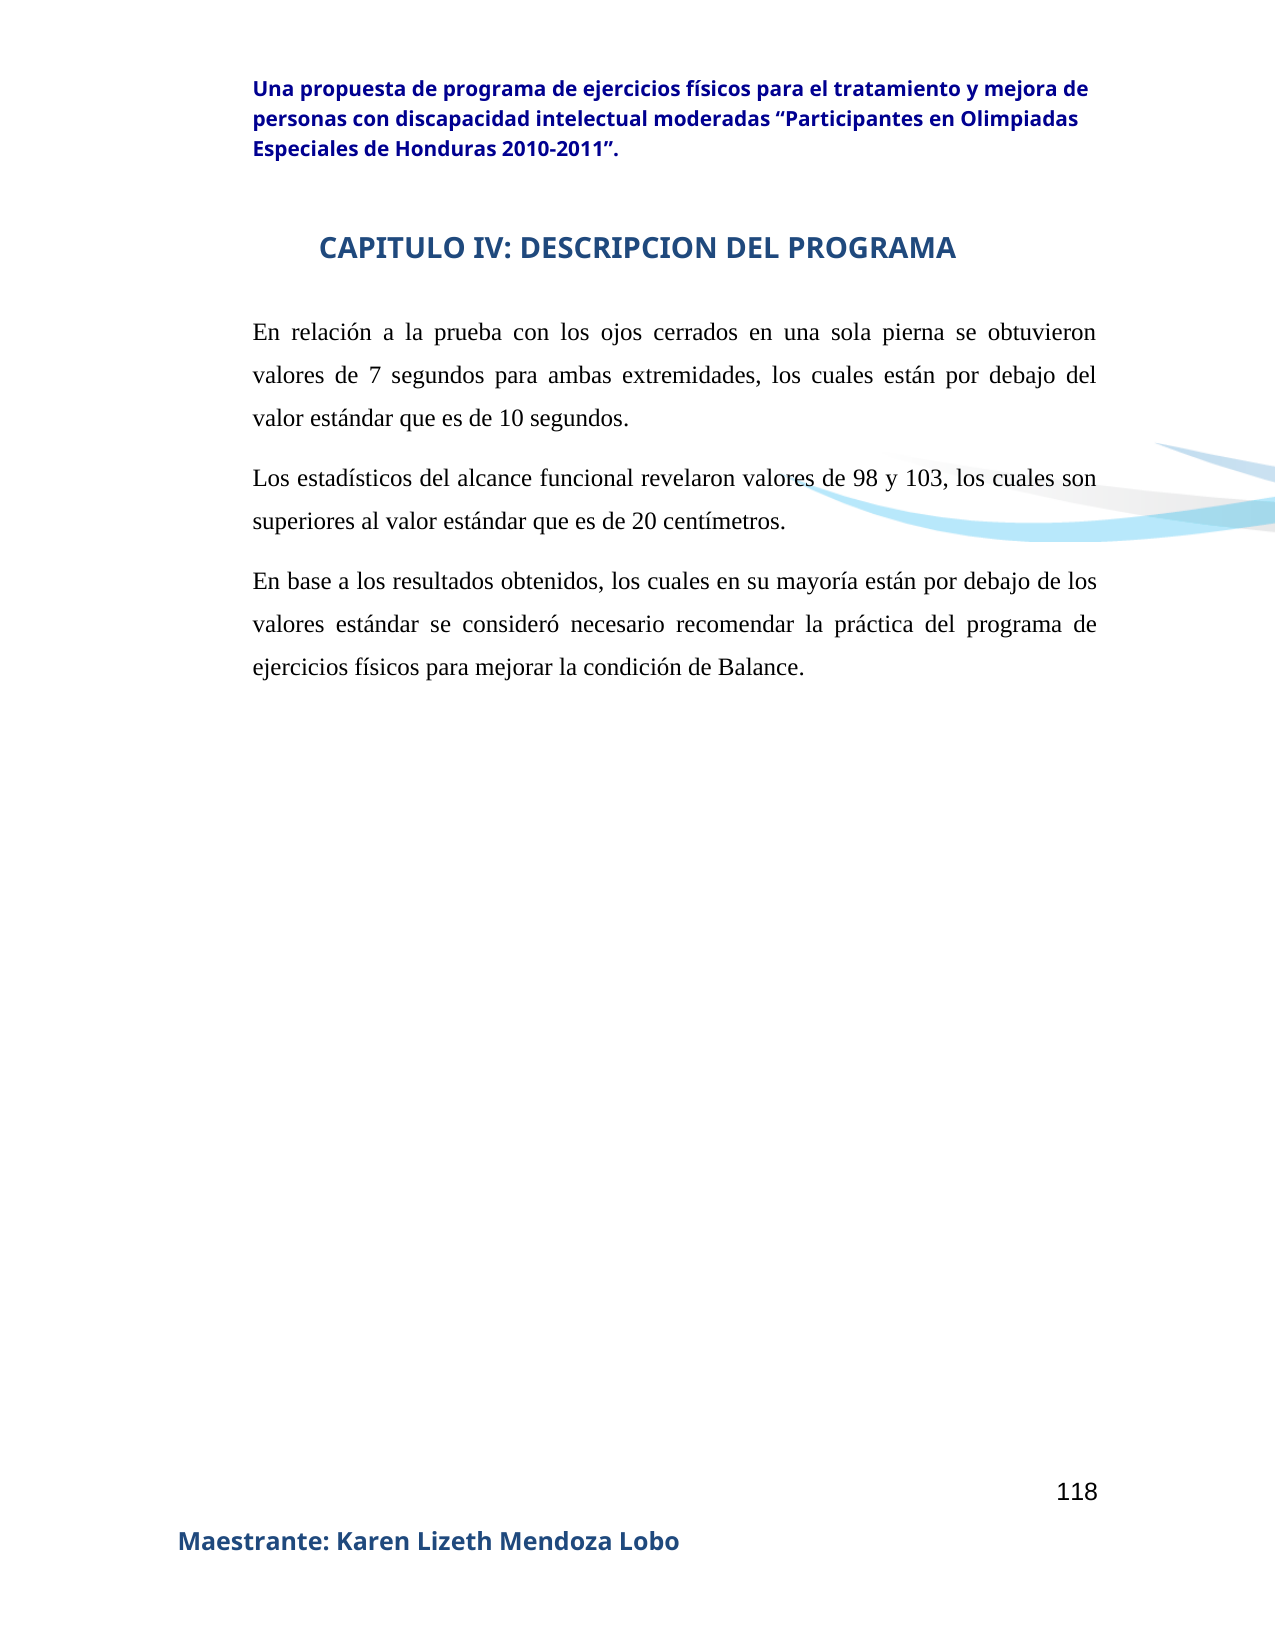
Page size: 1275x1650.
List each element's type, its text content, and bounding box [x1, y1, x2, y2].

text En relación a la prueba con los ojos cerrados en una sola pierna se obtuvieron valores de 7 segundos para ambas extremidades, los cuales están por debajo del valor estándar que es de 10 segundos. [252, 317, 1098, 432]
picture [779, 298, 1275, 542]
text En base a los resultados obtenidos, los cuales en su mayoría están por debajo de los valores estándar se consideró necesario recomendar la práctica del programa de ejercicios físicos para mejorar la condición de Balance. [252, 566, 1098, 681]
text Los estadísticos del alcance funcional revelaron valores de 98 y 103, los cuales son superiores al valor estándar que es de 20 centímetros. [252, 463, 1098, 535]
